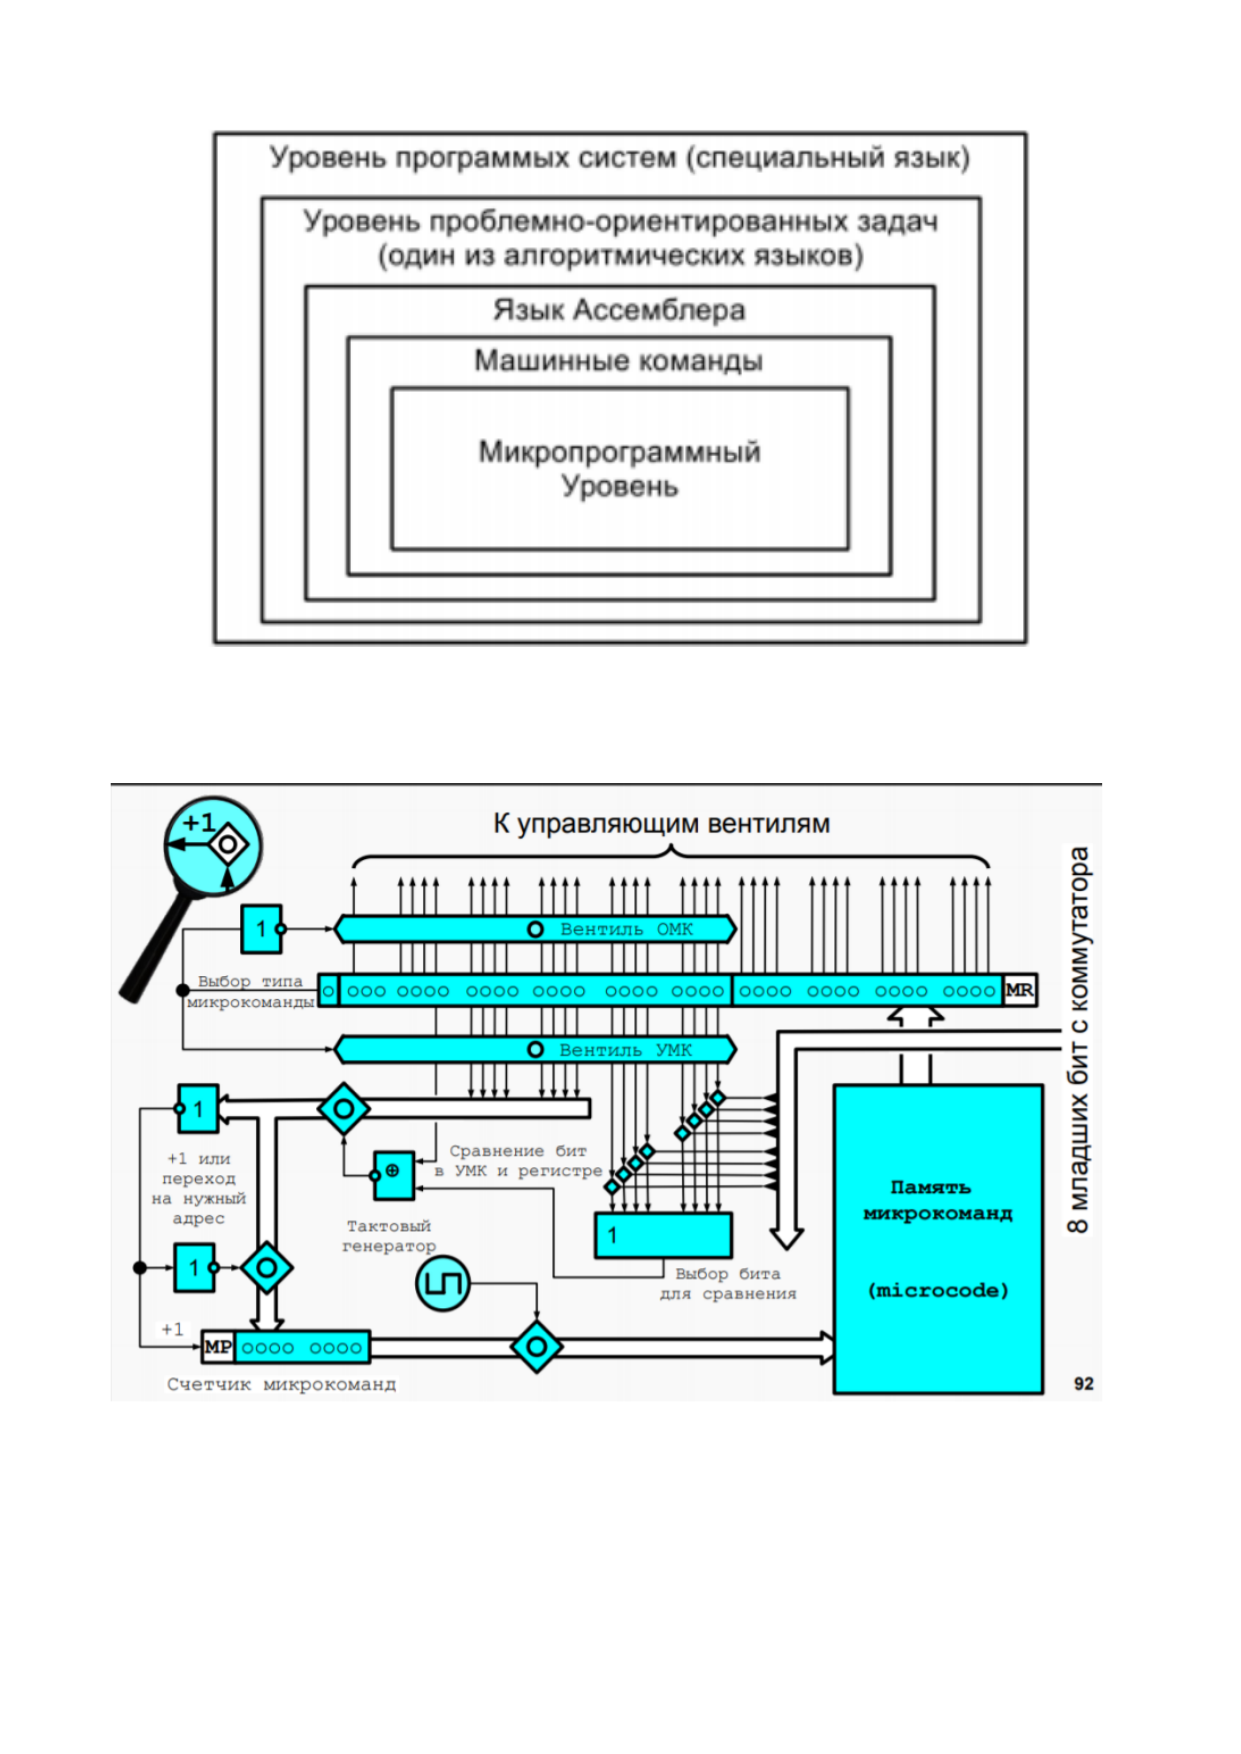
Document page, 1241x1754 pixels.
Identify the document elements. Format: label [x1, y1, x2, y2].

picture [182, 118, 1058, 647]
picture [104, 783, 1109, 1415]
